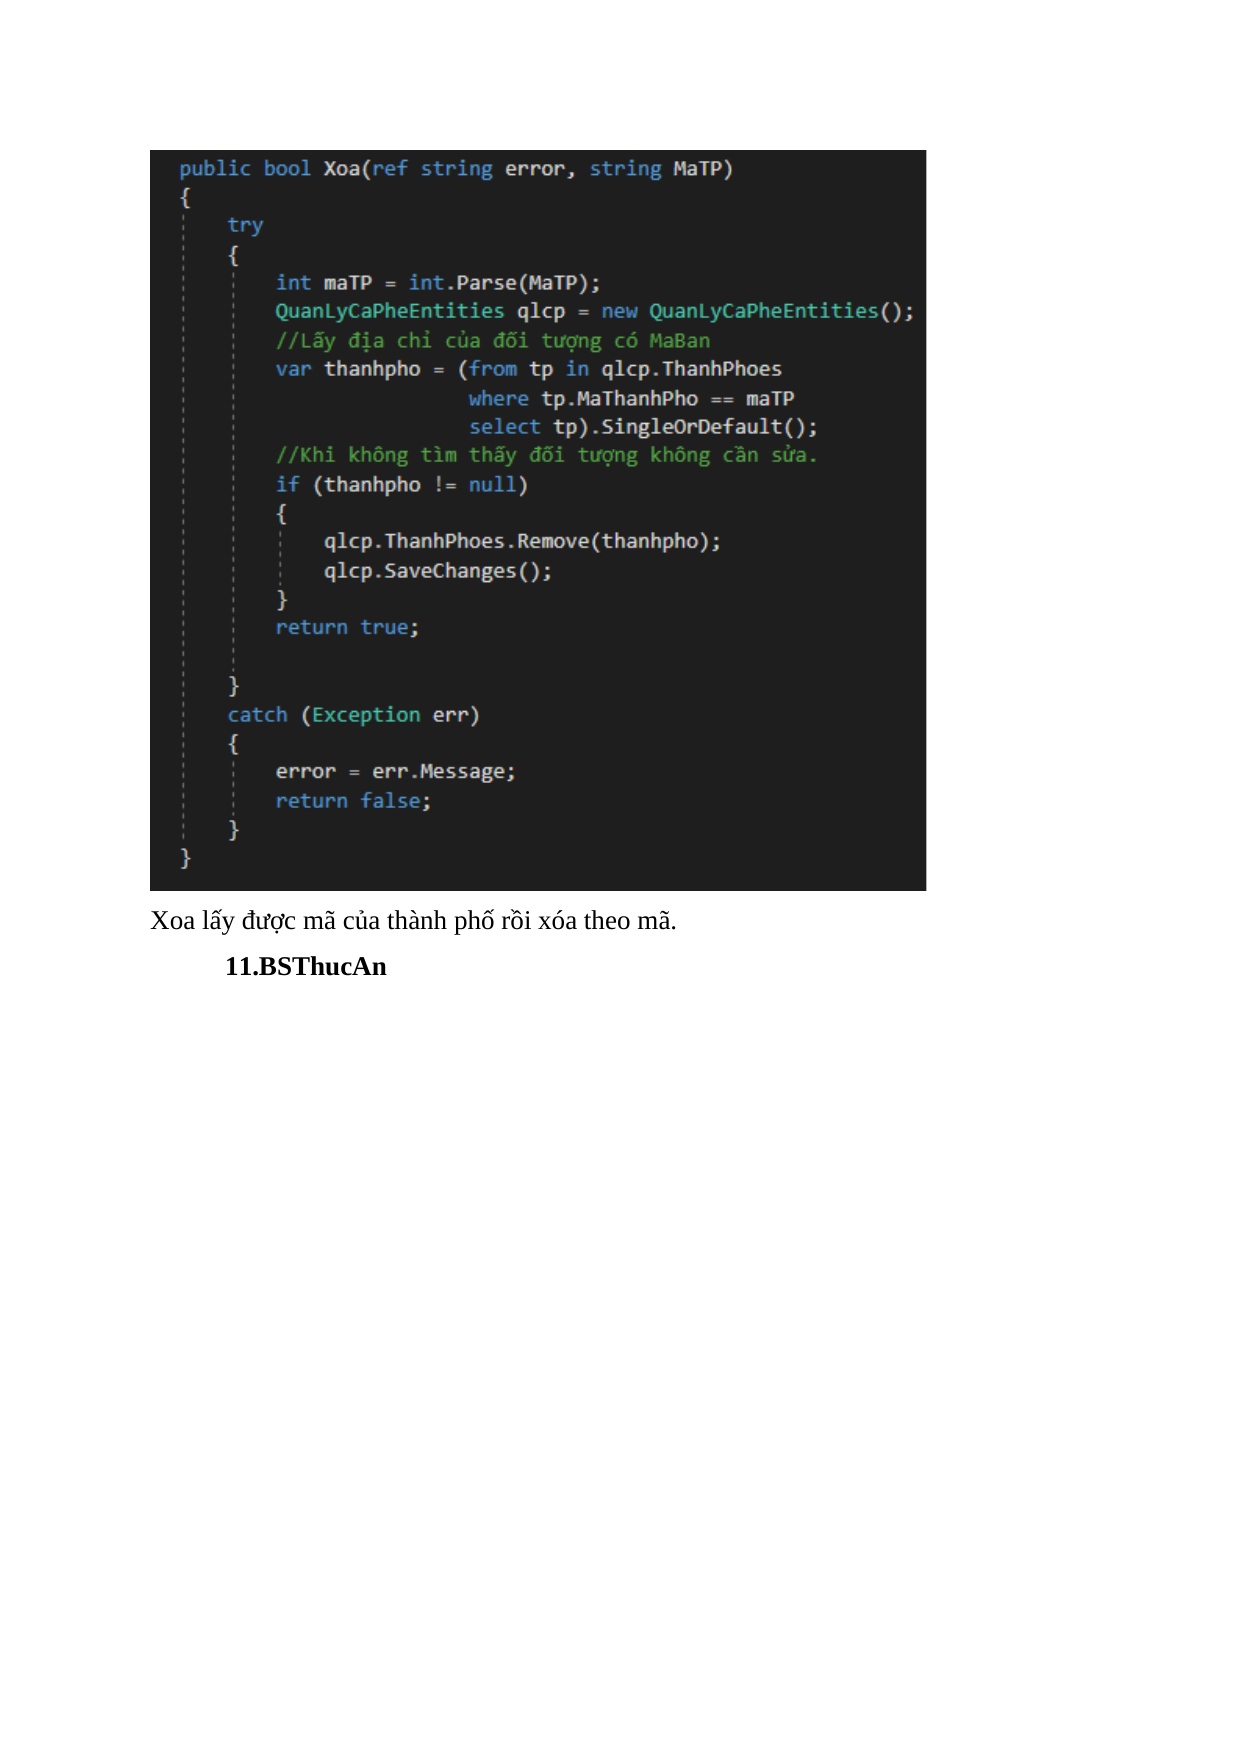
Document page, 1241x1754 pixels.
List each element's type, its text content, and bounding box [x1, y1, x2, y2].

picture [150, 150, 927, 891]
text 11.BSThucAn [150, 950, 1090, 982]
text Xoa lấy được mã của thành phố rồi xóa theo mã. [150, 904, 1090, 935]
